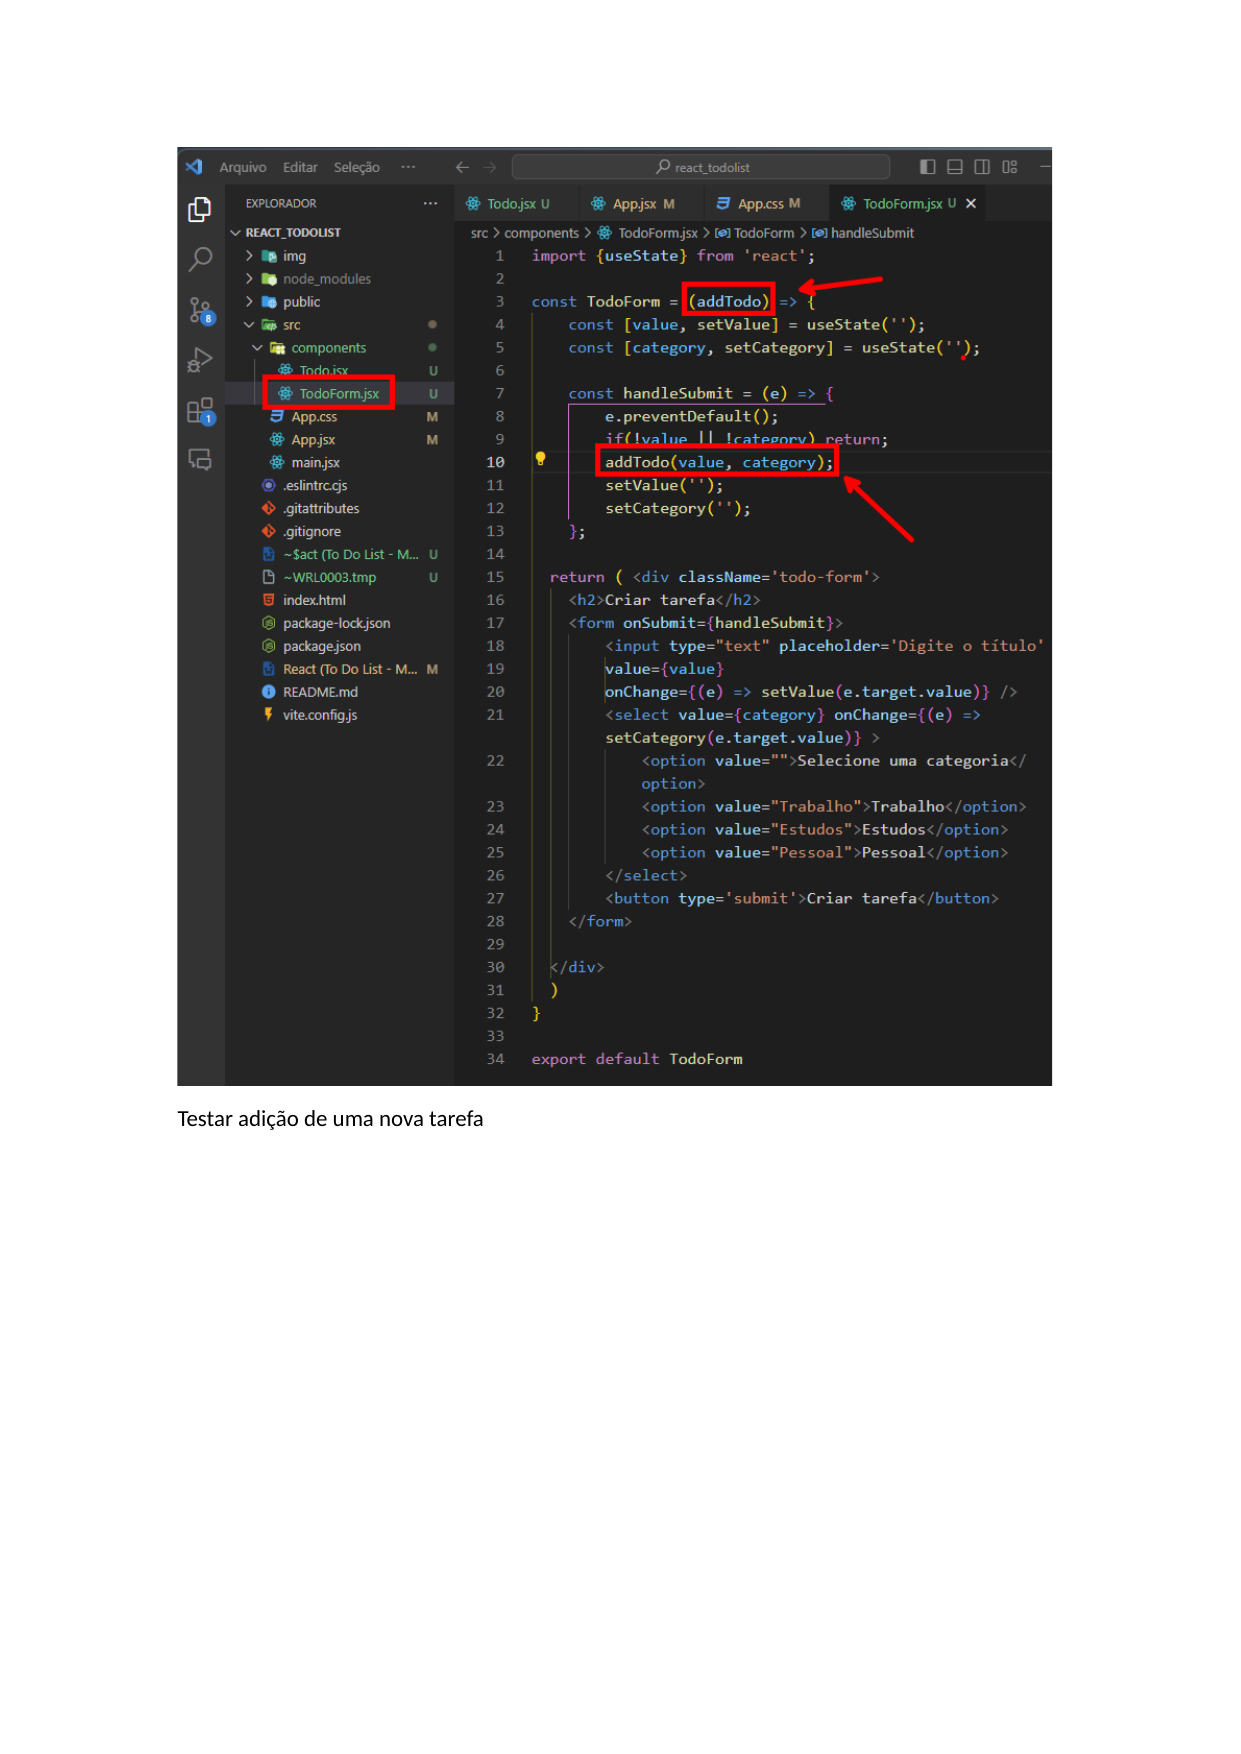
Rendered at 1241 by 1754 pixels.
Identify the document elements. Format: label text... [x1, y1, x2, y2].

text Testar adição de uma nova tarefa [177, 1104, 1063, 1132]
picture [177, 147, 1053, 1086]
